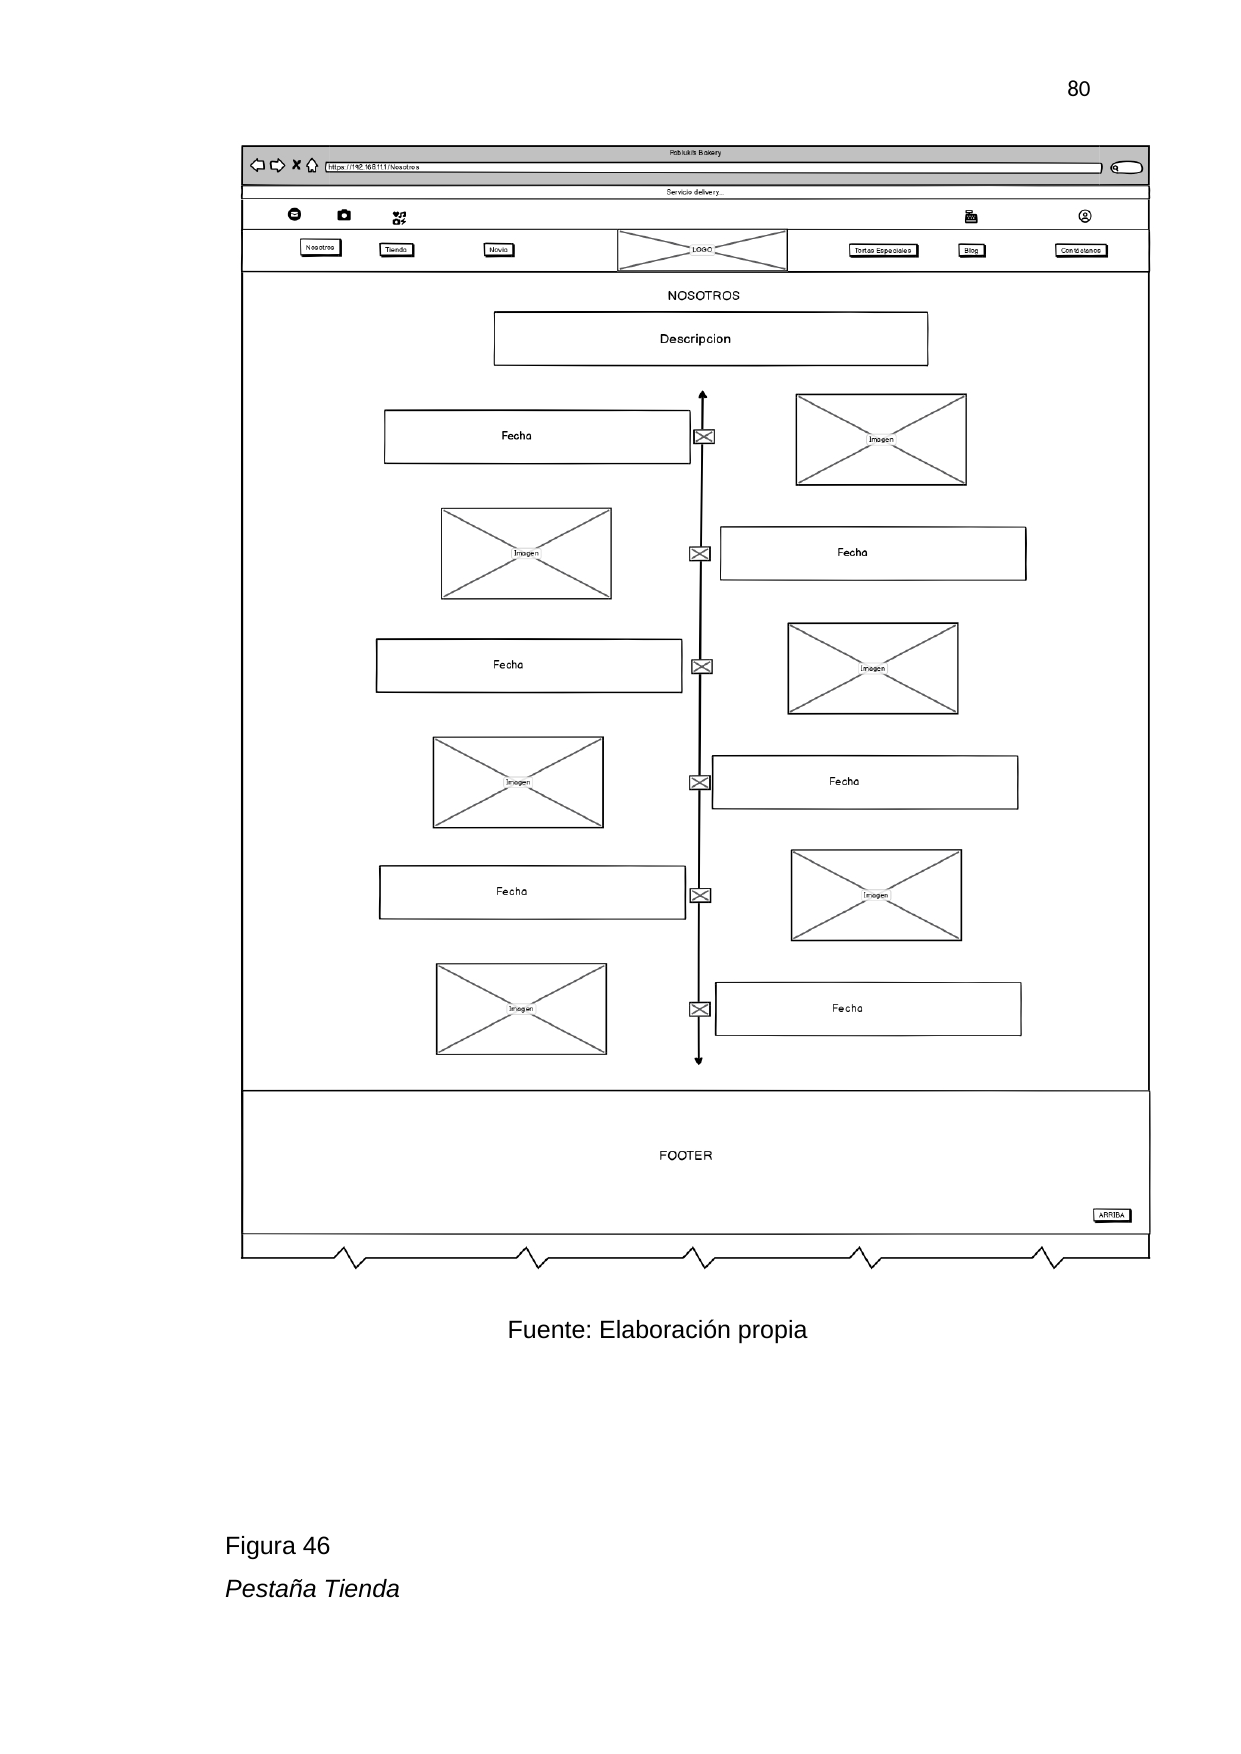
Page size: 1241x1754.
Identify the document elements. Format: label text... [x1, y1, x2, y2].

list Fuente: Elaboración propia [225, 1315, 1090, 1344]
list Pestaña Tienda [225, 1574, 1090, 1603]
list Figura 46 [225, 1531, 1090, 1560]
picture [225, 129, 1166, 1302]
